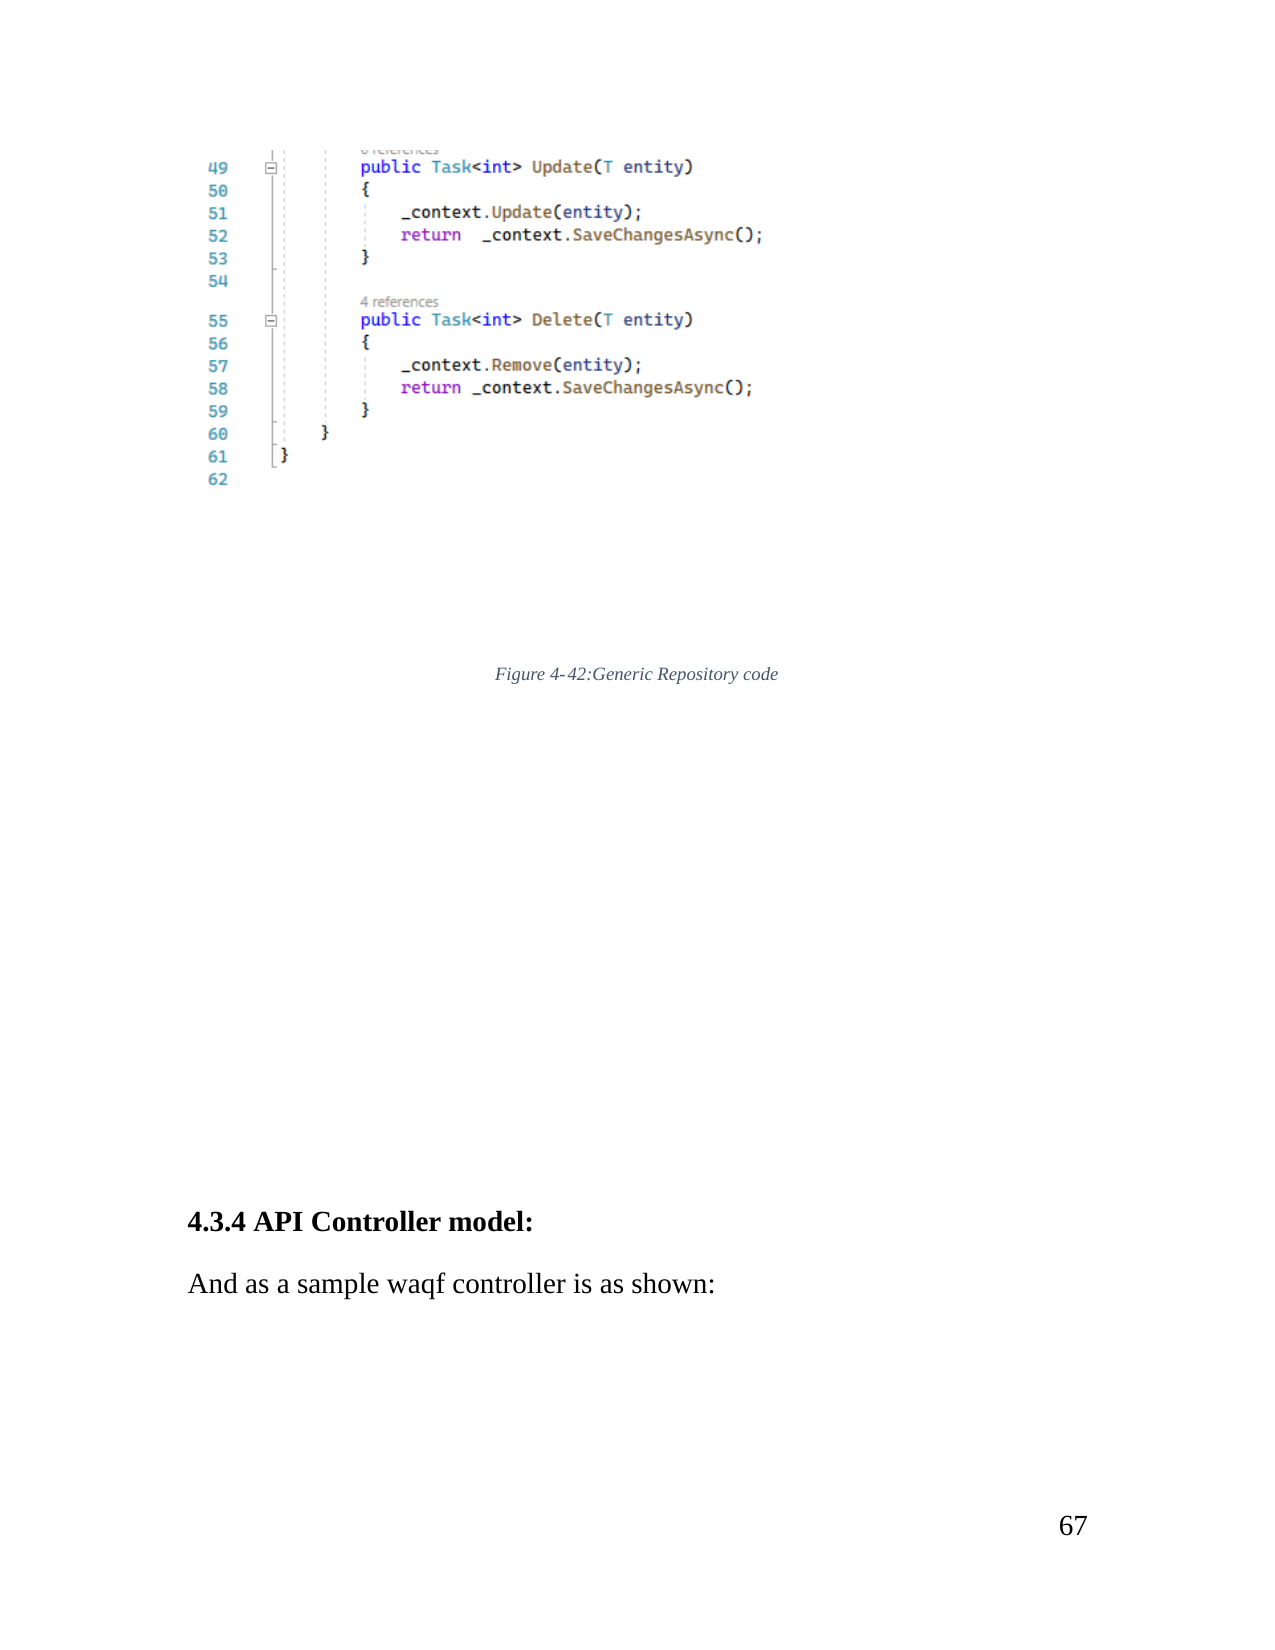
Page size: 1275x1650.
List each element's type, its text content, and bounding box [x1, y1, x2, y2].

text And as a sample waqf controller is as shown: [187, 1266, 1087, 1300]
subtitle API Controller model: [187, 1204, 1087, 1237]
picture [187, 150, 1163, 626]
